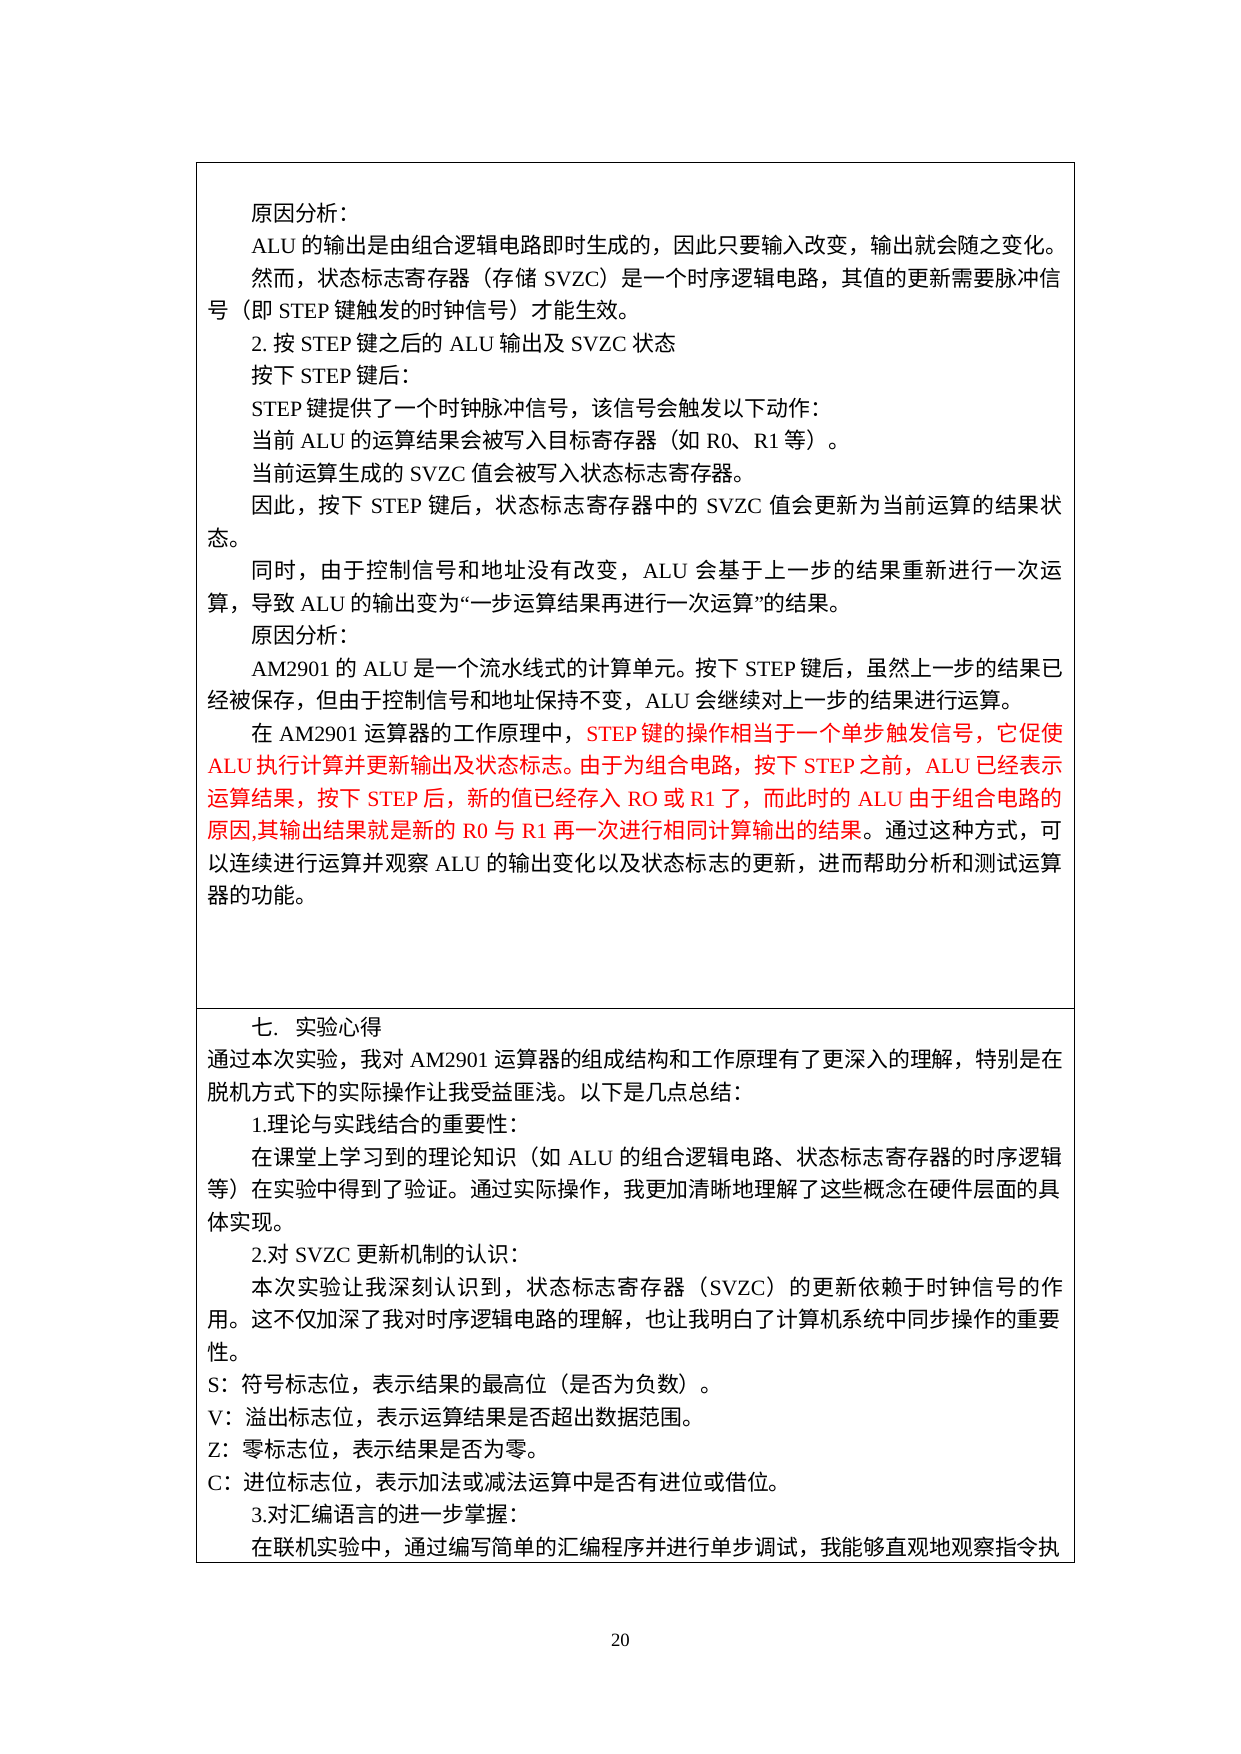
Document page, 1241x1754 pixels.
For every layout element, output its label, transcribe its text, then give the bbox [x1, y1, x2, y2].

picture [207, 163, 1062, 620]
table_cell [197, 684, 1074, 1562]
table_cell 五. 实验分析与设计 1. 脱机实验 1.2.3.D0+0→R0 4.D1+0→R1 5.6显示SVZC 对R0和R1进行各种算术、逻辑运算。 第一条指令R1+R0->R0，按下STEP前的ALU显示 第一条指令R1+R0->R0，按下STEP后的ALU显示 第二条指令R0+0->R0，按下STEP前的ALU显示 第二条指令R0+0->R0，按下STEP后的ALU显示 第三条指令R0-R1->R0，按下STEP前的ALU显示 第三条指令R0-R1->R0，按下STEP后的ALU显示 第四条指令R0+0->R0，按下STEP前的ALU显示 第四条指令R0+0->R0，按下STEP后的ALU显示 第五条指令R0析取R1->R0，按下STEP前的ALU显示 第五条指令R0析取R1->R0，按下STEP后的ALU显示 第六条指令R0+0->R0，按下STEP前的ALU显示 第六条指令R0+0->R0，按下STEP后的ALU显示 第七条指令R0合取R1->R0，按下STEP前的ALU显示 第七条指令R0合取R1->R0，按下STEP后的ALU显示 第八条指令R0+0->R0，按下STEP前的ALU显示 第八条指令R0+0->R0，按下STEP后的ALU显示 联机实验 1.2.如图所示 3.4.5. 用“R”命令观察运行结果及状态 6. 用“T”或“P”命令单步执行 [197, 163, 1074, 683]
